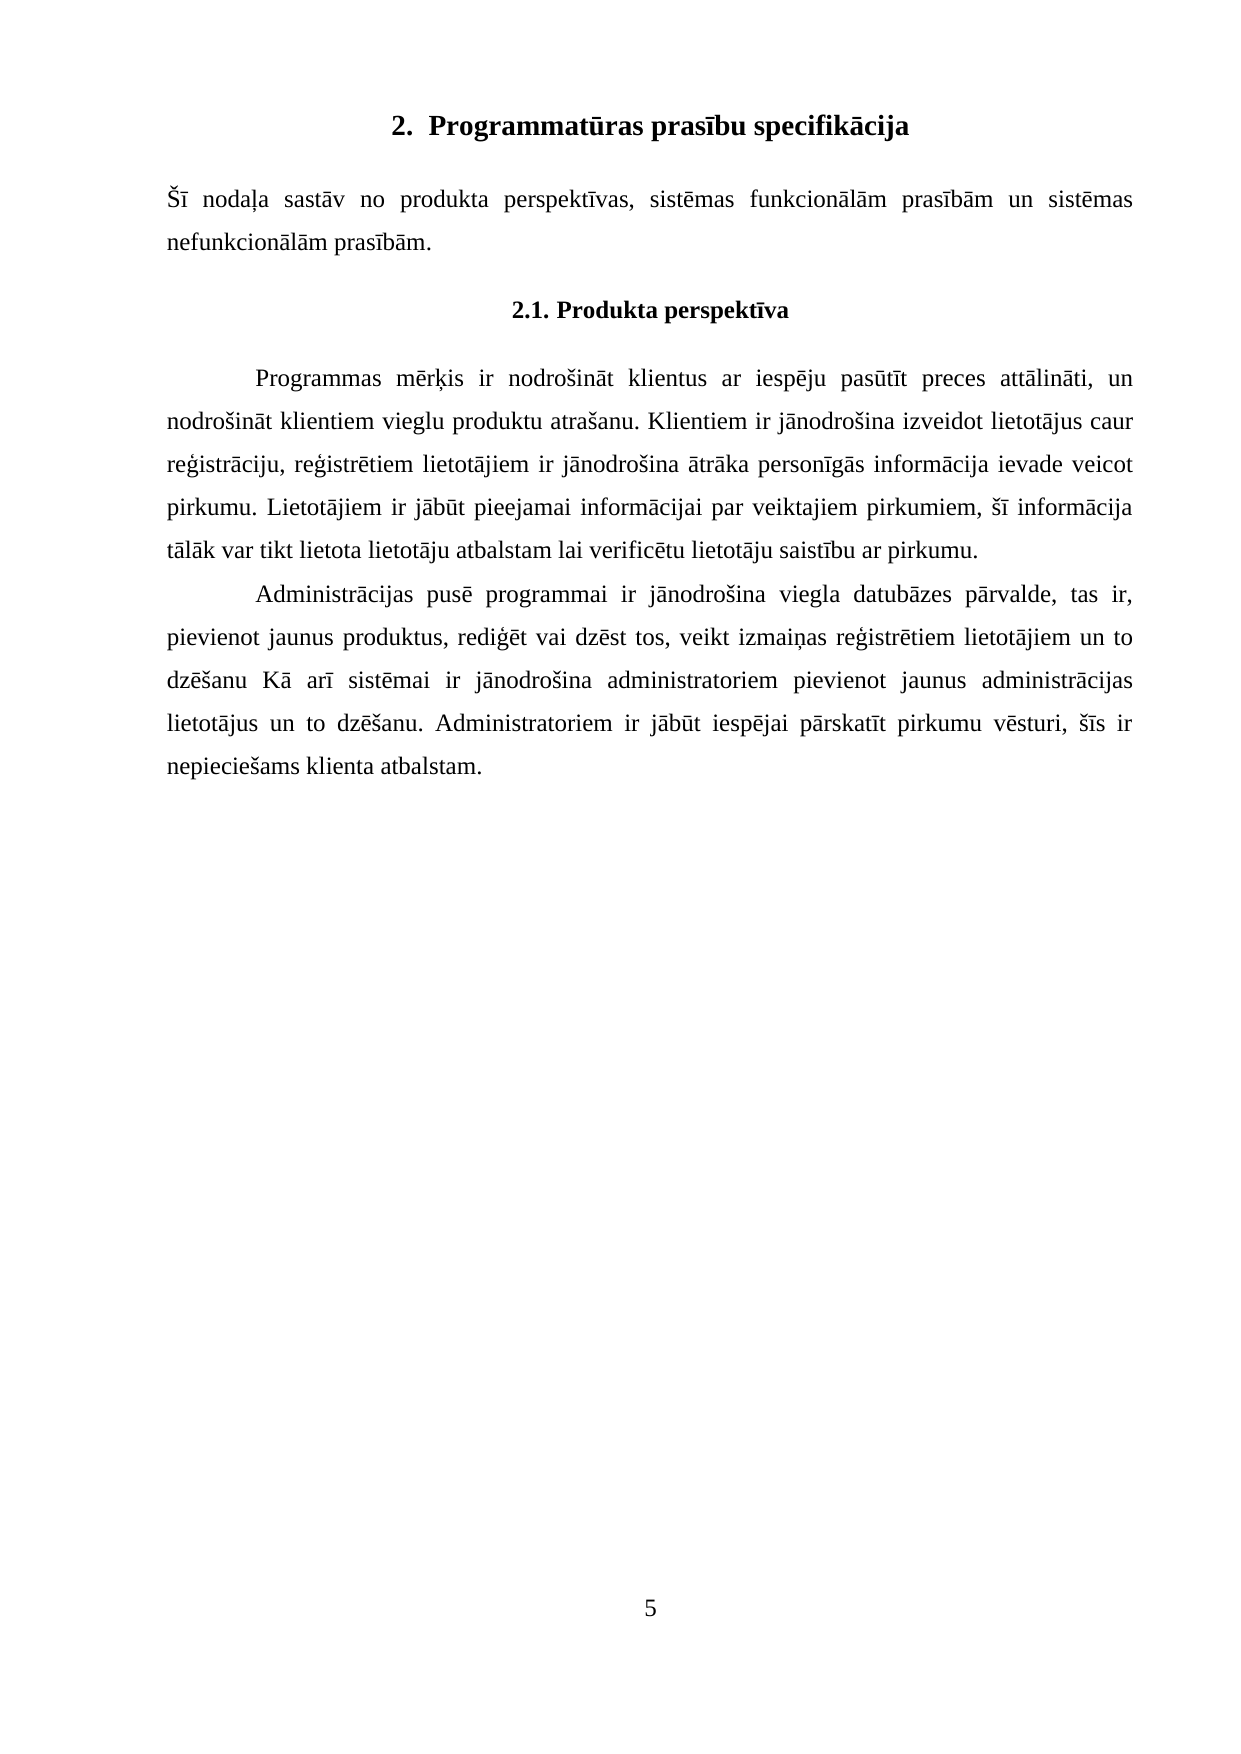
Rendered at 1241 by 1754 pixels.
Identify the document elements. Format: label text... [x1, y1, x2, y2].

text Šī nodaļa sastāv no produkta perspektīvas, sistēmas funkcionālām prasībām un sistēmas nefunkcionālām prasībām. [167, 184, 1134, 256]
subtitle Produkta perspektīva [167, 295, 1134, 324]
text Programmas mērķis ir nodrošināt klientus ar iespēju pasūtīt preces attālināti, un nodrošināt klientiem vieglu produktu atrašanu. Klientiem ir jānodrošina izveidot lietotājus caur reģistrāciju, reģistrētiem lietotājiem ir jānodrošina ātrāka personīgās informācija ievade veicot pirkumu. Lietotājiem ir jābūt pieejamai informācijai par veiktajiem pirkumiem, šī informācija tālāk var tikt lietota lietotāju atbalstam lai verificētu lietotāju saistību ar pirkumu. [167, 363, 1134, 564]
subtitle Programmatūras prasību specifikācija [167, 108, 1134, 142]
text Administrācijas pusē programmai ir jānodrošina viegla datubāzes pārvalde, tas ir, pievienot jaunus produktus, rediģēt vai dzēst tos, veikt izmaiņas reģistrētiem lietotājiem un to dzēšanu Kā arī sistēmai ir jānodrošina administratoriem pievienot jaunus administrācijas lietotājus un to dzēšanu. Administratoriem ir jābūt iespējai pārskatīt pirkumu vēsturi, šīs ir nepieciešams klienta atbalstam. [167, 579, 1134, 780]
